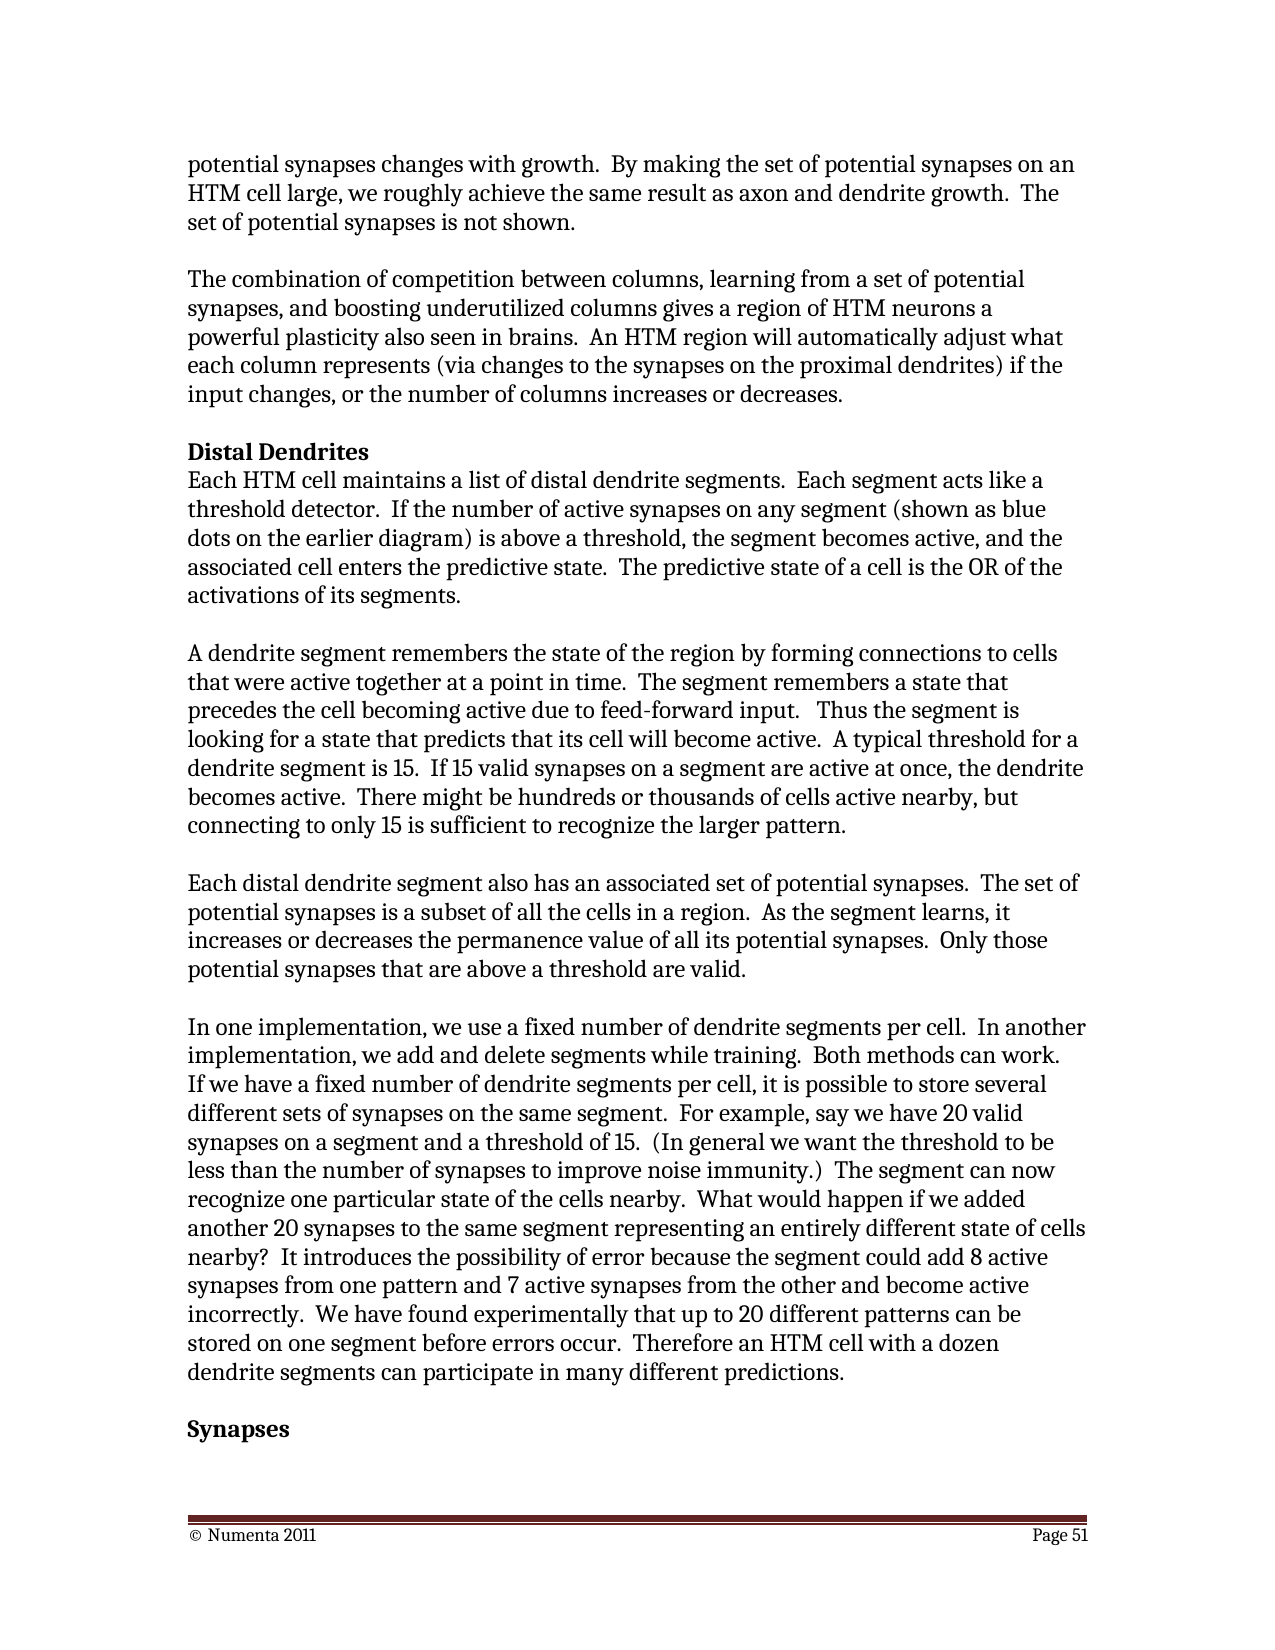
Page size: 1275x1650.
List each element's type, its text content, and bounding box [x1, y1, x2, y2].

text In one implementation, we use a fixed number of dendrite segments per cell. In another implementation, we add and delete segments while training. Both methods can work. If we have a fixed number of dendrite segments per cell, it is possible to store several different sets of synapses on the same segment. For example, say we have 20 valid synapses on a segment and a threshold of 15. (In general we want the threshold to be less than the number of synapses to improve noise immunity.) The segment can now recognize one particular state of the cells nearby. What would happen if we added another 20 synapses to the same segment representing an entirely different state of cells nearby? It introduces the possibility of error because the segment could add 8 active synapses from one pattern and 7 active synapses from the other and become active incorrectly. We have found experimentally that up to 20 different patterns can be stored on one segment before errors occur. Therefore an HTM cell with a dozen dendrite segments can participate in many different predictions. [187, 1012, 1087, 1386]
text Each distal dendrite segment also has an associated set of potential synapses. The set of potential synapses is a subset of all the cells in a region. As the segment learns, it increases or decreases the permanence value of all its potential synapses. Only those potential synapses that are above a threshold are valid. [187, 869, 1087, 984]
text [187, 150, 1087, 236]
text Each HTM cell maintains a list of distal dendrite segments. Each segment acts like a threshold detector. If the number of active synapses on any segment (shown as blue dots on the earlier diagram) is above a threshold, the segment becomes active, and the associated cell enters the predictive state. The predictive state of a cell is the OR of the activations of its segments. [187, 466, 1087, 610]
text Synapses [187, 1415, 1087, 1444]
text A dendrite segment remembers the state of the region by forming connections to cells that were active together at a point in time. The segment remembers a state that precedes the cell becoming active due to feed-forward input. Thus the segment is looking for a state that predicts that its cell will become active. A typical threshold for a dendrite segment is 15. If 15 valid synapses on a segment are active at once, the dendrite becomes active. There might be hundreds or thousands of cells active nearby, but connecting to only 15 is sufficient to recognize the larger pattern. [187, 639, 1087, 840]
text Distal Dendrites [187, 437, 1087, 466]
text The combination of competition between columns, learning from a set of potential synapses, and boosting underutilized columns gives a region of HTM neurons a powerful plasticity also seen in brains. An HTM region will automatically adjust what each column represents (via changes to the synapses on the proximal dendrites) if the input changes, or the number of columns increases or decreases. [187, 265, 1087, 409]
